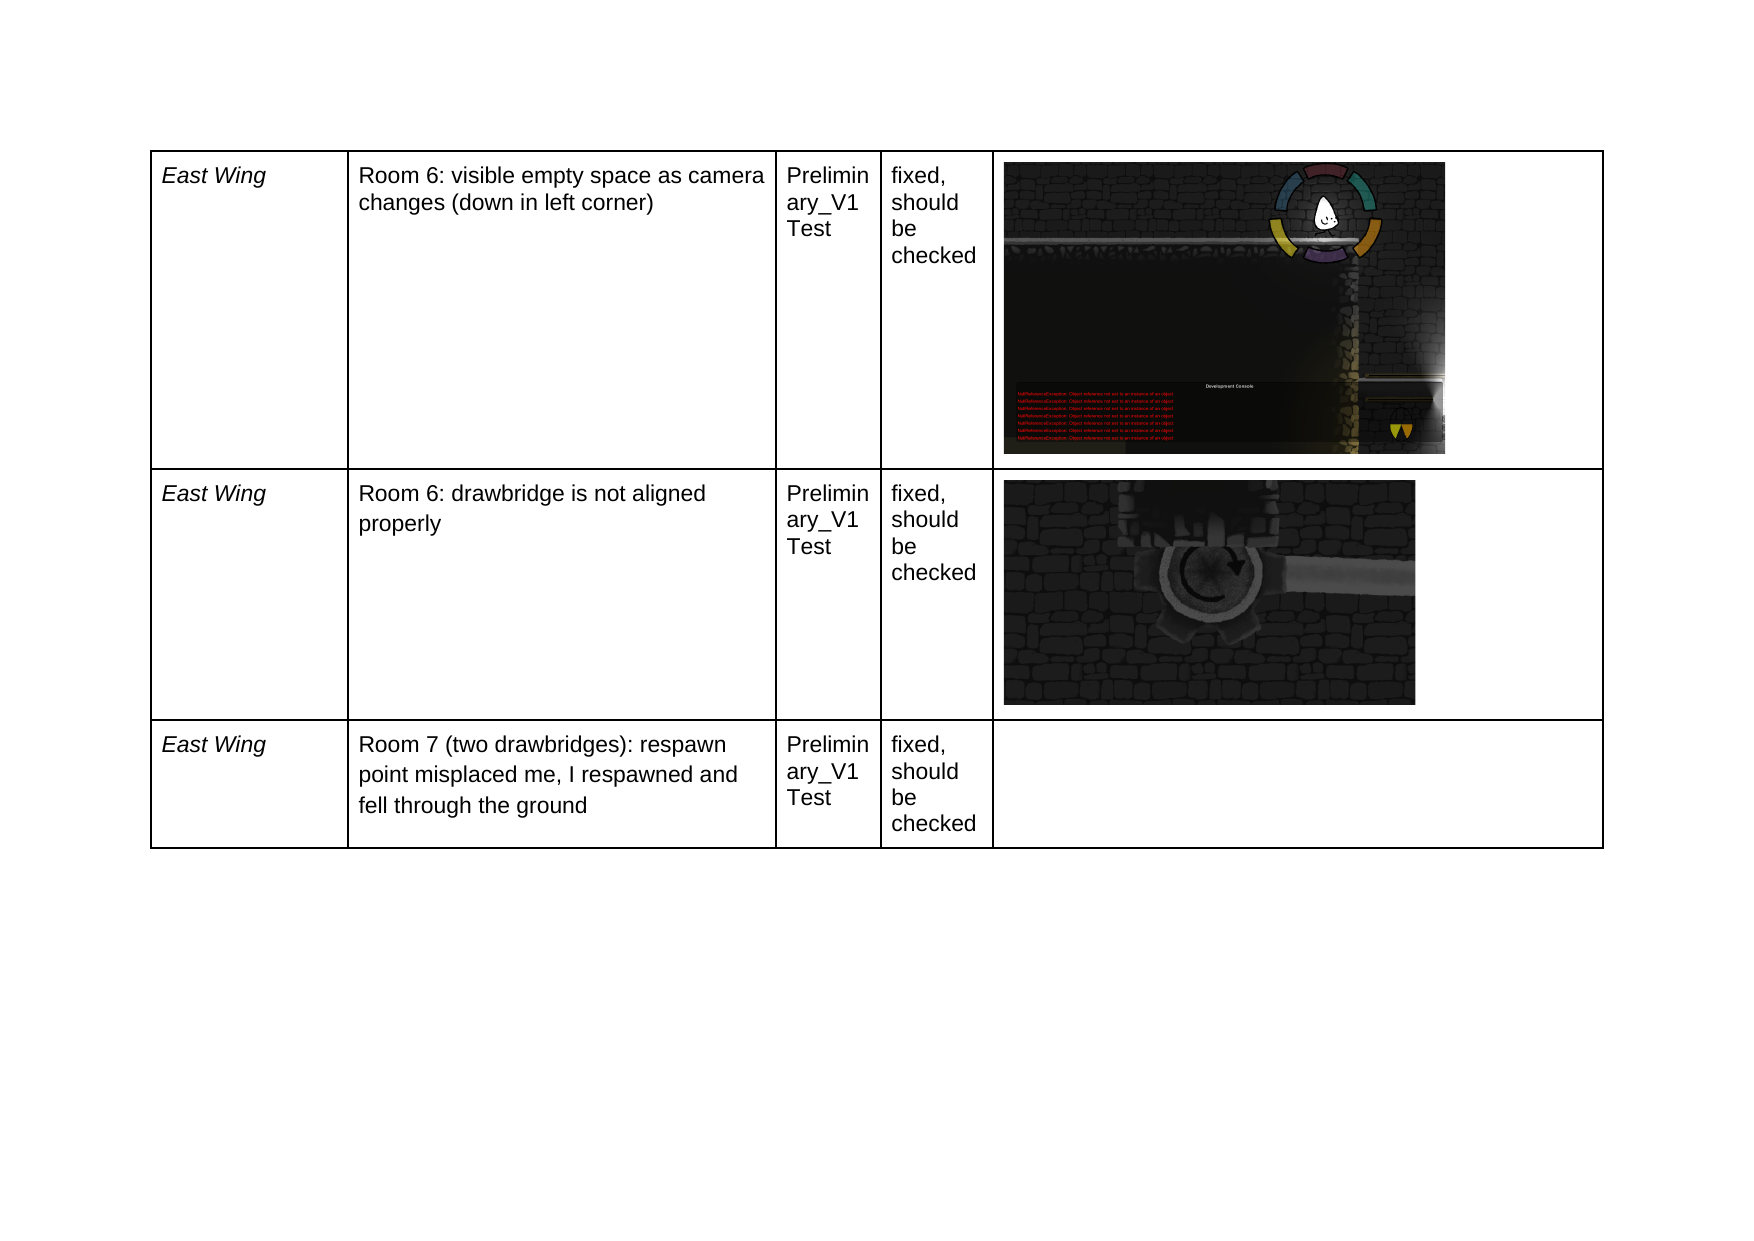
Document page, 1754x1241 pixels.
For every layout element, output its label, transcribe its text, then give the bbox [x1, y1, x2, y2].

table_cell East Wing [152, 721, 347, 847]
table_cell Preliminary_V1 Test [777, 721, 880, 847]
table_cell fixed, should be checked [882, 721, 992, 847]
table_cell [994, 721, 1602, 847]
picture [1003, 480, 1416, 705]
table_cell [994, 152, 1602, 468]
table_cell East Wing [152, 152, 347, 468]
table_cell Preliminary_V1 Test [777, 470, 880, 719]
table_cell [882, 152, 992, 468]
table_cell Room 7 (two drawbridges): respawn point misplaced me, I respawned and fell through the ground [349, 721, 775, 847]
picture [1003, 162, 1446, 454]
table_cell [994, 470, 1602, 719]
table_cell fixed, should be checked [882, 470, 992, 719]
table_cell Room 6: drawbridge is not aligned properly [349, 470, 775, 719]
table_cell Preliminary_V1 Test [777, 152, 880, 468]
table_cell East Wing [152, 470, 347, 719]
table_cell Room 6: visible empty space as camera changes (down in left corner) [349, 152, 775, 468]
